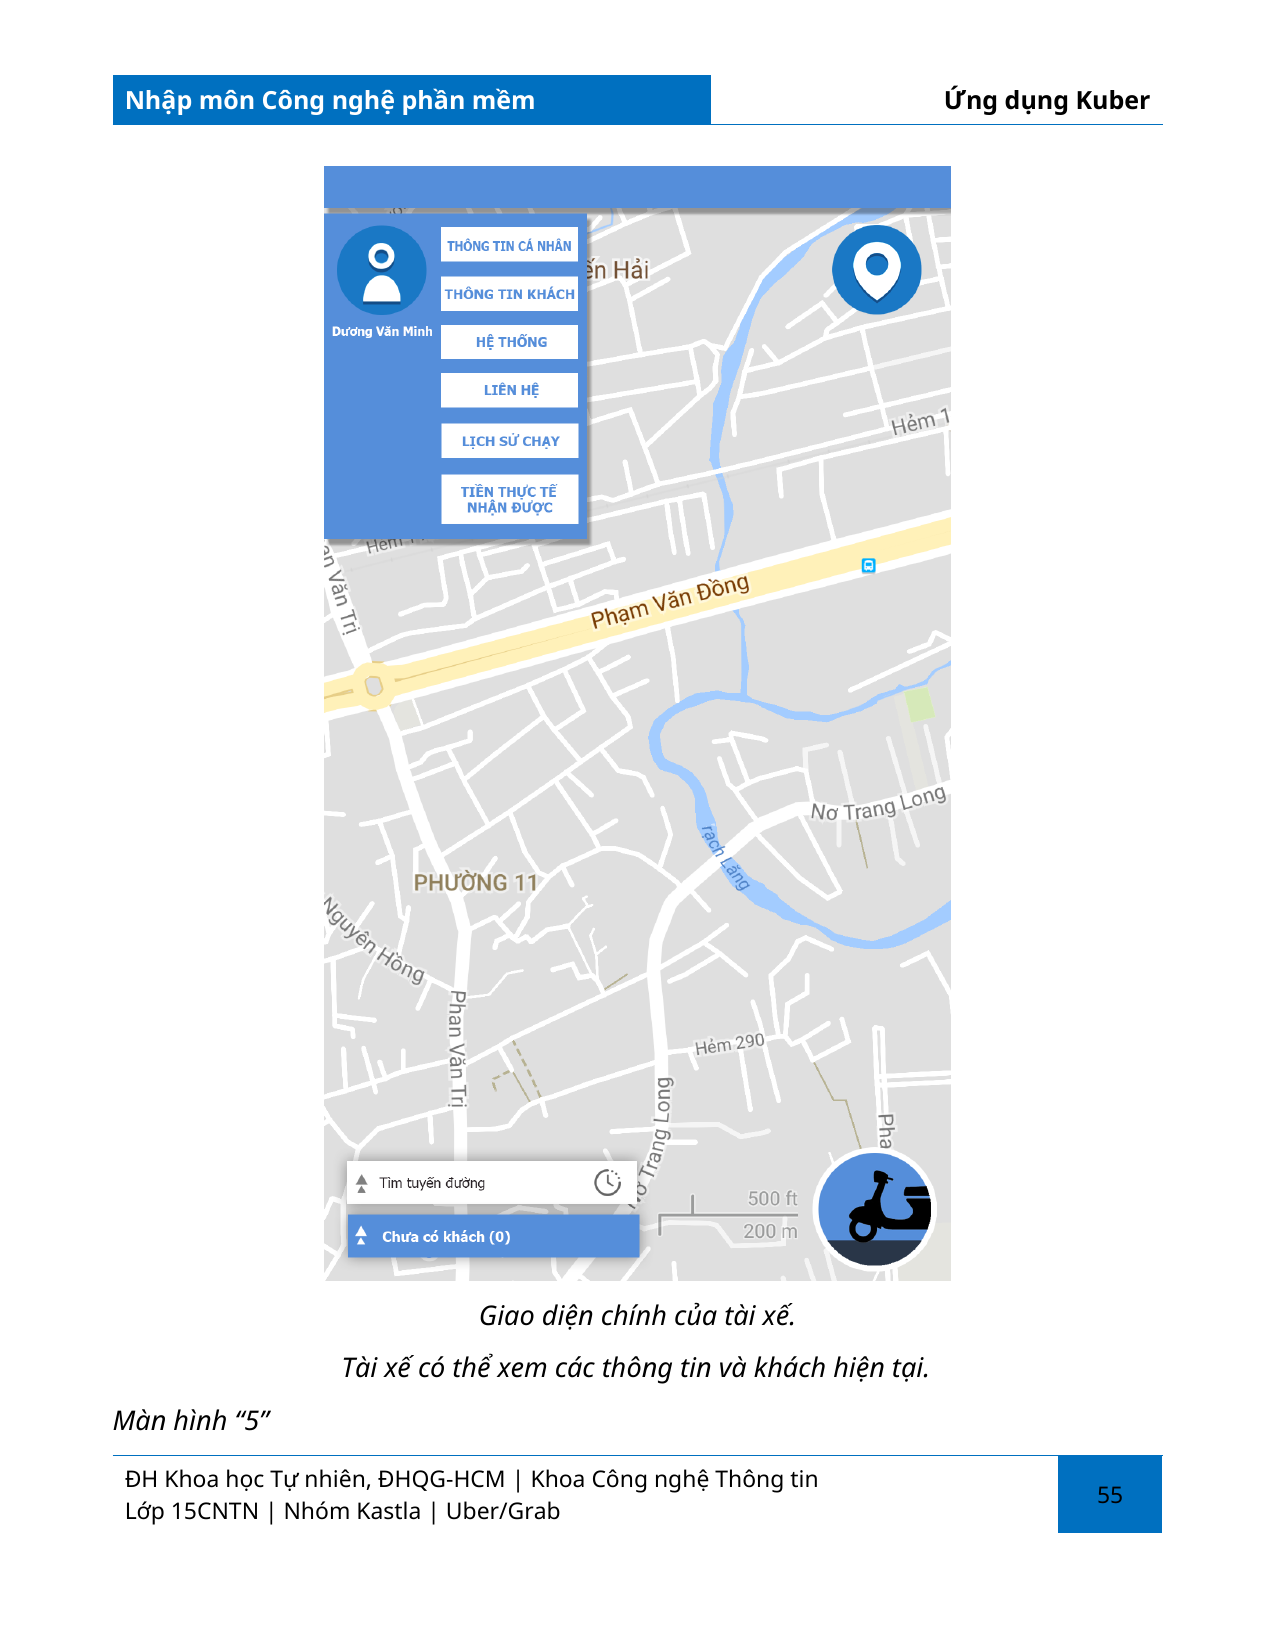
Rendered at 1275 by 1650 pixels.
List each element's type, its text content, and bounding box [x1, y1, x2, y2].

picture [324, 166, 951, 1281]
text Tài xế có thể xem các thông tin và khách hiện tại. [112, 1349, 1162, 1386]
text Màn hình “5” [112, 1402, 1162, 1438]
text Giao diện chính của tài xế. [112, 1296, 1162, 1333]
